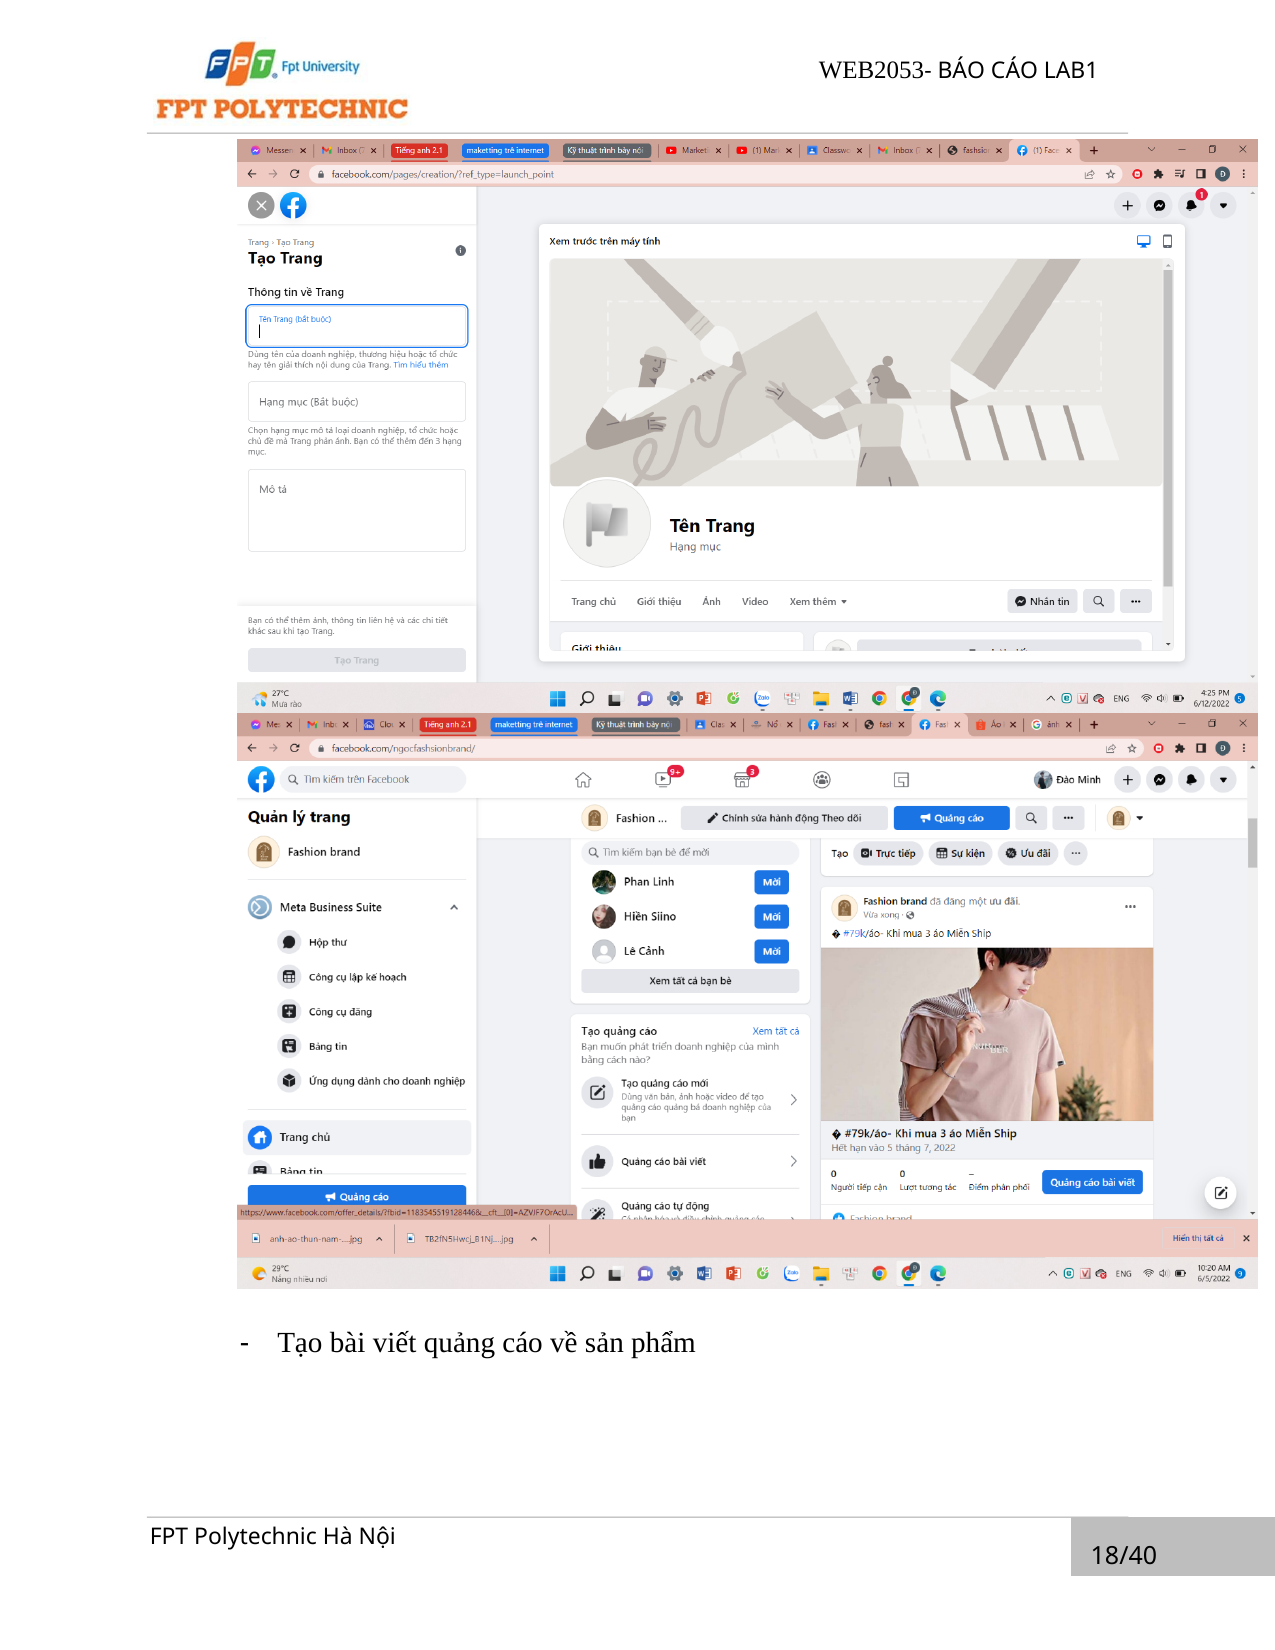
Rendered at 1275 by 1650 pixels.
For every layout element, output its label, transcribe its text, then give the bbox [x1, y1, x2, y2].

picture [153, 37, 412, 126]
picture [237, 139, 1258, 1289]
picture [1071, 1517, 1275, 1576]
list Tạo bài viết quảng cáo về sản phẩm [239, 1322, 1148, 1361]
